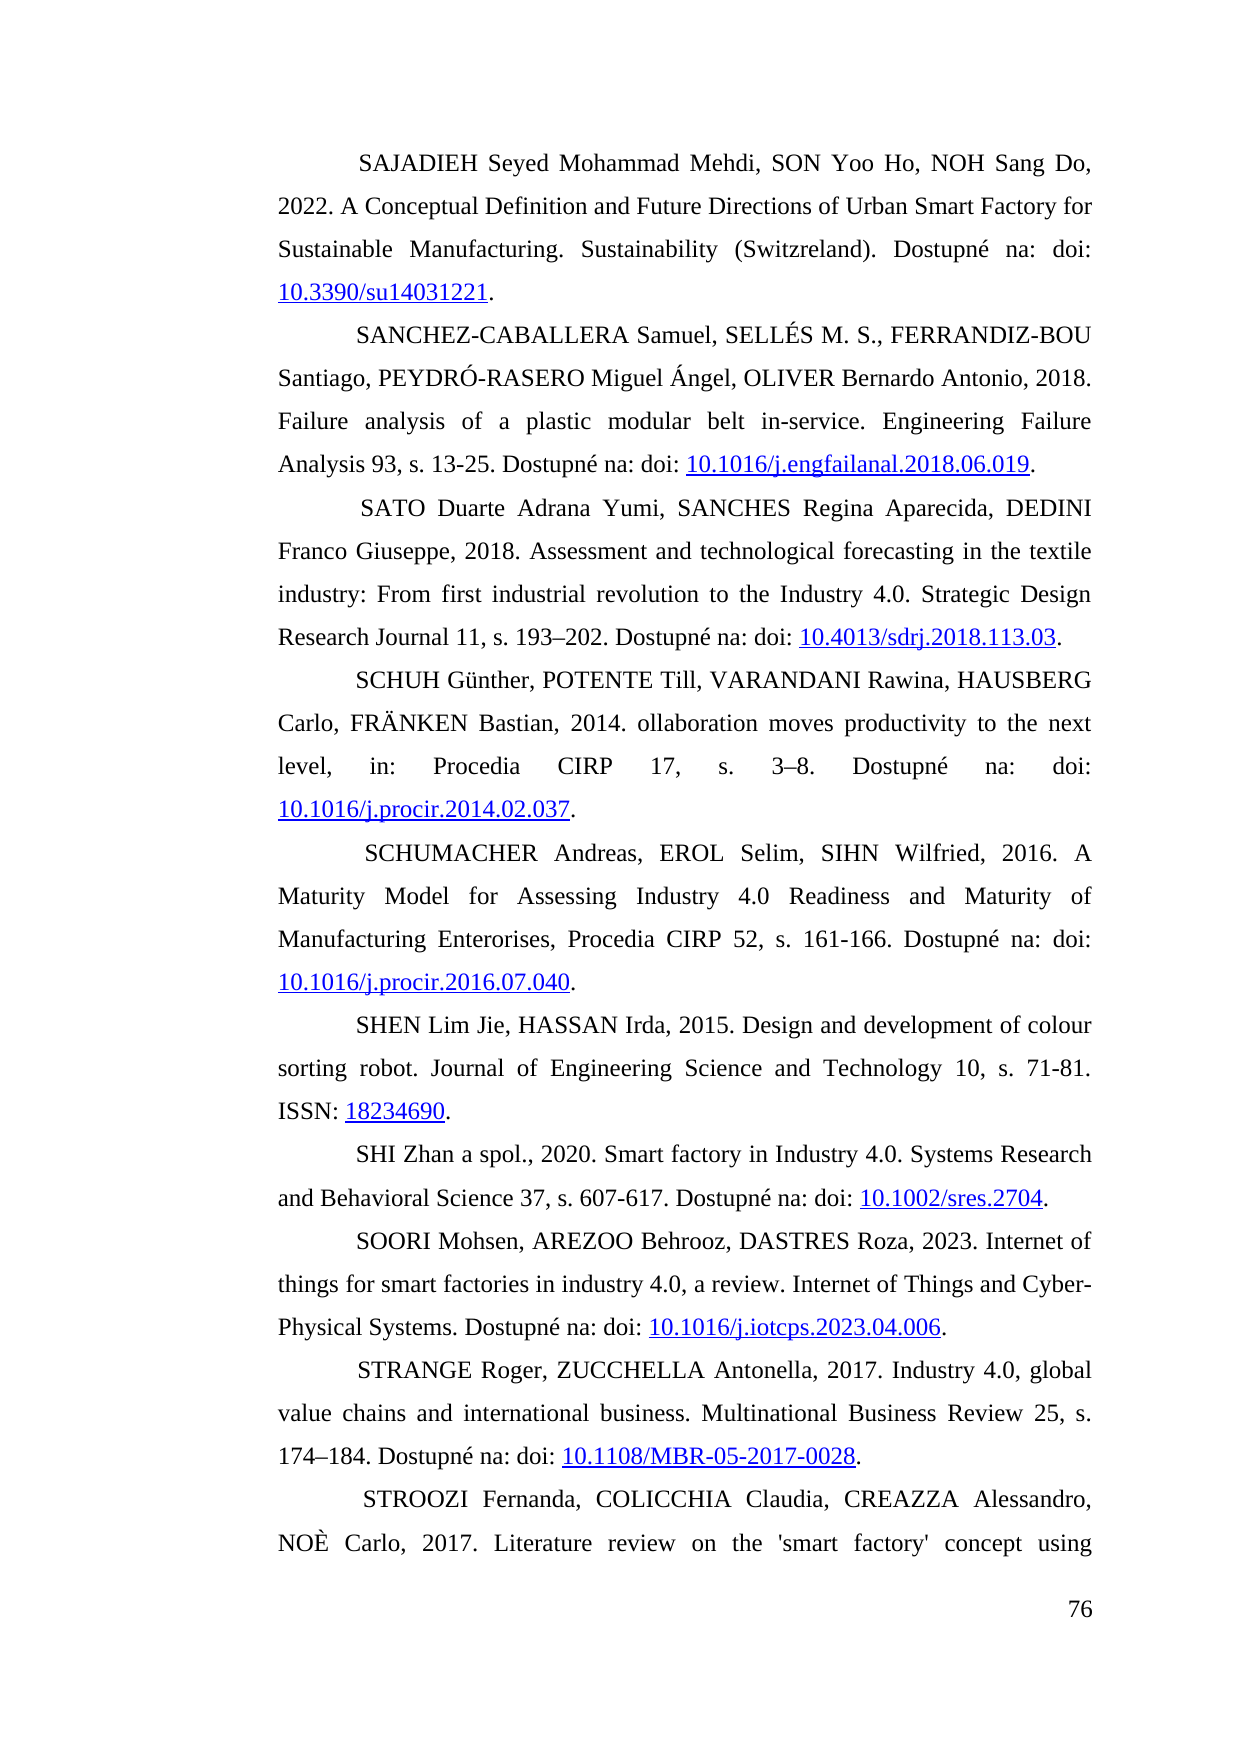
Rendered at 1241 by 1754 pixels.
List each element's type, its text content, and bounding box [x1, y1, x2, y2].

text SCHUH Günther, POTENTE Till, VARANDANI Rawina, HAUSBERG Carlo, FRÄNKEN Bastian, 2014. ollaboration moves productivity to the next level, in: Procedia CIRP 17, s. 3–8. Dostupné na: doi: 10.1016/j.procir.2014.02.037. [278, 665, 1092, 823]
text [278, 1484, 1092, 1556]
text SHI Zhan a spol., 2020. Smart factory in Industry 4.0. Systems Research and Behavioral Science 37, s. 607-617. Dostupné na: doi: 10.1002/sres.2704. [278, 1139, 1092, 1211]
text SCHUMACHER Andreas, EROL Selim, SIHN Wilfried, 2016. A Maturity Model for Assessing Industry 4.0 Readiness and Maturity of Manufacturing Enterorises, Procedia CIRP 52, s. 161-166. Dostupné na: doi: 10.1016/j.procir.2016.07.040. [278, 838, 1092, 996]
text SHEN Lim Jie, HASSAN Irda, 2015. Design and development of colour sorting robot. Journal of Engineering Science and Technology 10, s. 71-81. ISSN: 18234690. [278, 1010, 1092, 1125]
text SAJADIEH Seyed Mohammad Mehdi, SON Yoo Ho, NOH Sang Do, 2022. A Conceptual Definition and Future Directions of Urban Smart Factory for Sustainable Manufacturing. Sustainability (Switzreland). Dostupné na: doi: 10.3390/su14031221. [278, 148, 1092, 306]
text SANCHEZ-CABALLERA Samuel, SELLÉS M. S., FERRANDIZ-BOU Santiago, PEYDRÓ-RASERO Miguel Ángel, OLIVER Bernardo Antonio, 2018. Failure analysis of a plastic modular belt in-service. Engineering Failure Analysis 93, s. 13-25. Dostupné na: doi: 10.1016/j.engfailanal.2018.06.019. [278, 320, 1092, 478]
text SOORI Mohsen, AREZOO Behrooz, DASTRES Roza, 2023. Internet of things for smart factories in industry 4.0, a review. Internet of Things and Cyber-Physical Systems. Dostupné na: doi: 10.1016/j.iotcps.2023.04.006. [278, 1226, 1092, 1341]
text STRANGE Roger, ZUCCHELLA Antonella, 2017. Industry 4.0, global value chains and international business. Multinational Business Review 25, s. 174–184. Dostupné na: doi: 10.1108/MBR-05-2017-0028. [278, 1355, 1092, 1470]
text SATO Duarte Adrana Yumi, SANCHES Regina Aparecida, DEDINI Franco Giuseppe, 2018. Assessment and technological forecasting in the textile industry: From first industrial revolution to the Industry 4.0. Strategic Design Research Journal 11, s. 193–202. Dostupné na: doi: 10.4013/sdrj.2018.113.03. [278, 493, 1092, 651]
